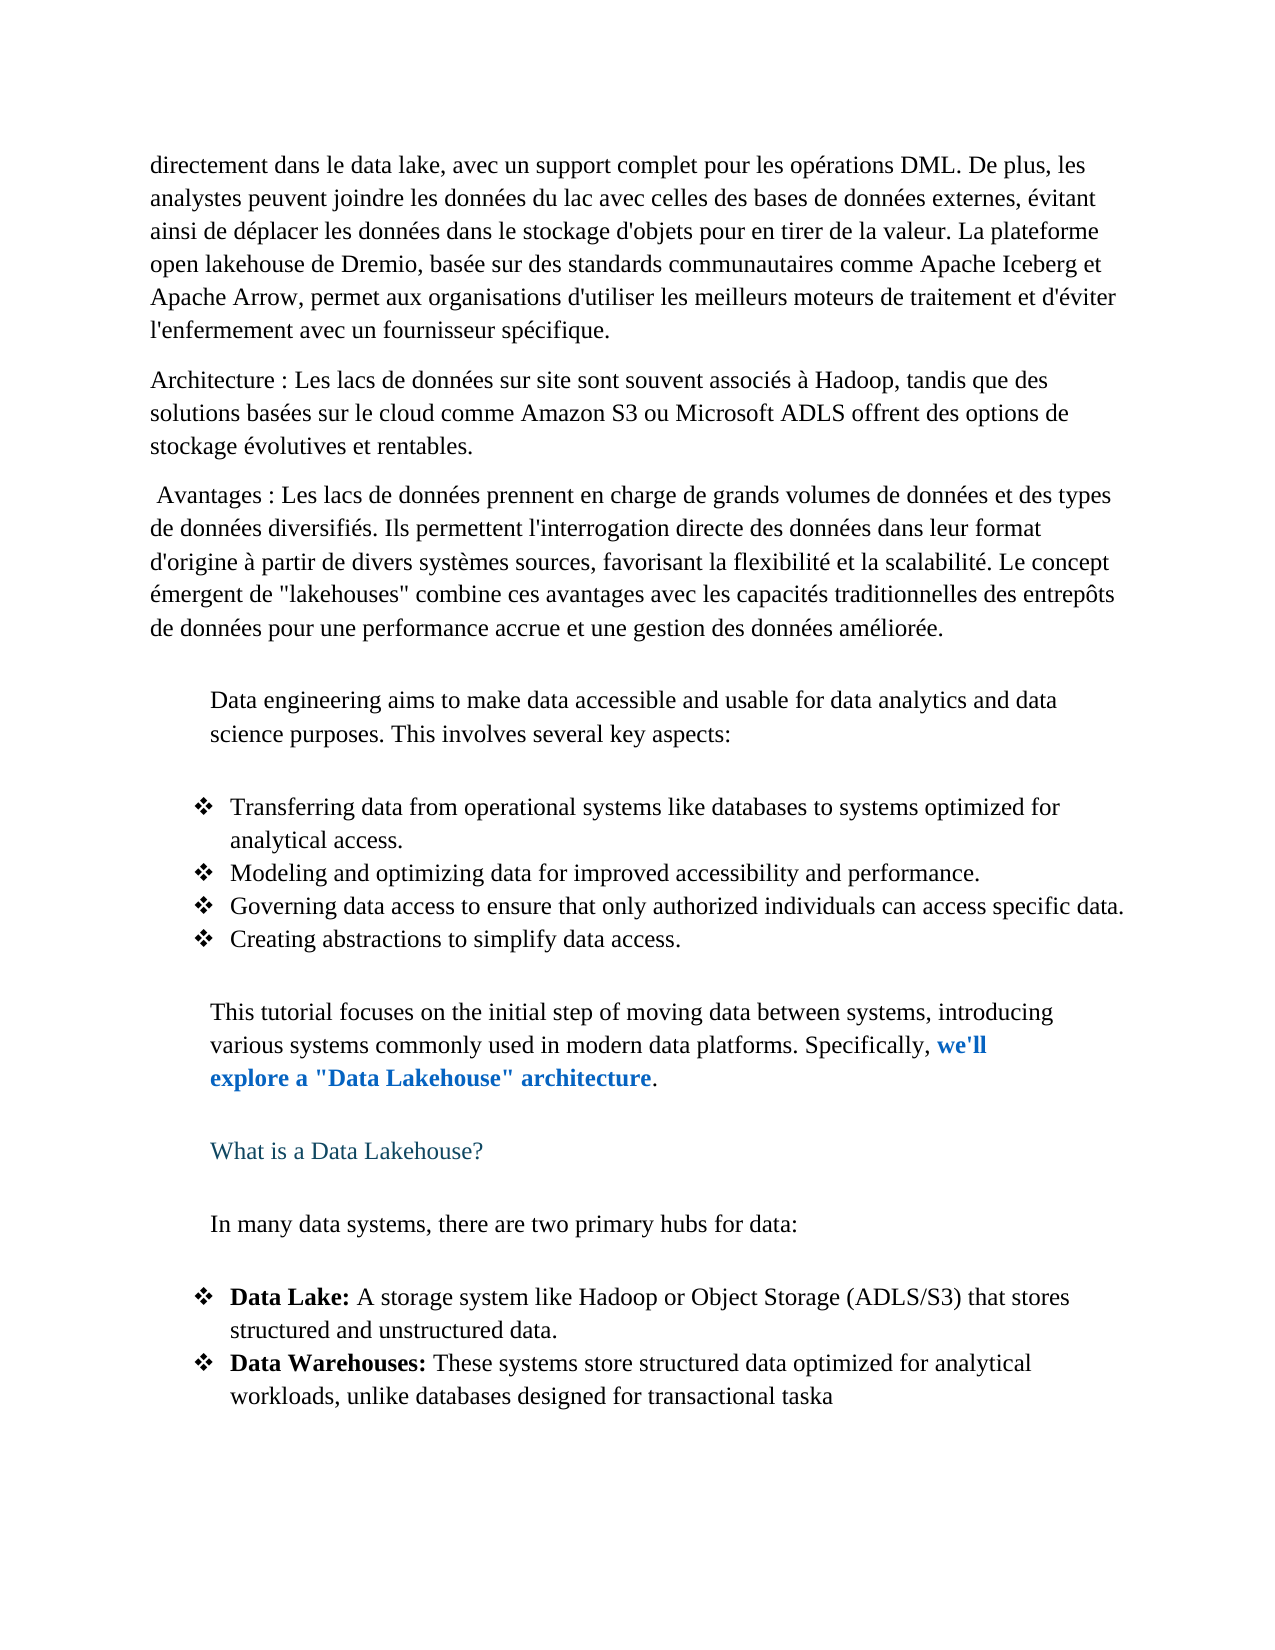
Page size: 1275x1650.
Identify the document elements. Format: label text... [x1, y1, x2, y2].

subtitle What is a Data Lakehouse? [210, 1136, 1065, 1164]
text In many data systems, there are two primary hubs for data: [210, 1209, 1065, 1238]
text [150, 150, 1125, 344]
list Data Warehouses: These systems store structured data optimized for analytical workloads, unlike databases designed for transactional taska [192, 1348, 1125, 1410]
list Creating abstractions to simplify data access. [192, 924, 1125, 952]
list Data Lake: A storage system like Hadoop or Object Storage (ADLS/S3) that stores structured and unstructured data. [192, 1282, 1125, 1344]
text Avantages : Les lacs de données prennent en charge de grands volumes de données et des types de données diversifiés. Ils permettent l'interrogation directe des données dans leur format d'origine à partir de divers systèmes sources, favorisant la flexibilité et la scalabilité. Le concept émergent de "lakehouses" combine ces avantages avec les capacités traditionnelles des entrepôts de données pour une performance accrue et une gestion des données améliorée. [150, 481, 1125, 641]
list Modeling and optimizing data for improved accessibility and performance. [192, 858, 1125, 886]
text This tutorial focuses on the initial step of moving data between systems, introducing various systems commonly used in modern data platforms. Specifically, we'll explore a "Data Lakehouse" architecture. [210, 997, 1065, 1092]
text Data engineering aims to make data accessible and usable for data analytics and data science purposes. This involves several key aspects: [210, 686, 1065, 747]
list Transferring data from operational systems like databases to systems optimized for analytical access. [192, 792, 1125, 853]
text Architecture : Les lacs de données sur site sont souvent associés à Hadoop, tandis que des solutions basées sur le cloud comme Amazon S3 ou Microsoft ADLS offrent des options de stockage évolutives et rentables. [150, 365, 1125, 459]
list Governing data access to ensure that only authorized individuals can access specific data. [192, 891, 1125, 919]
